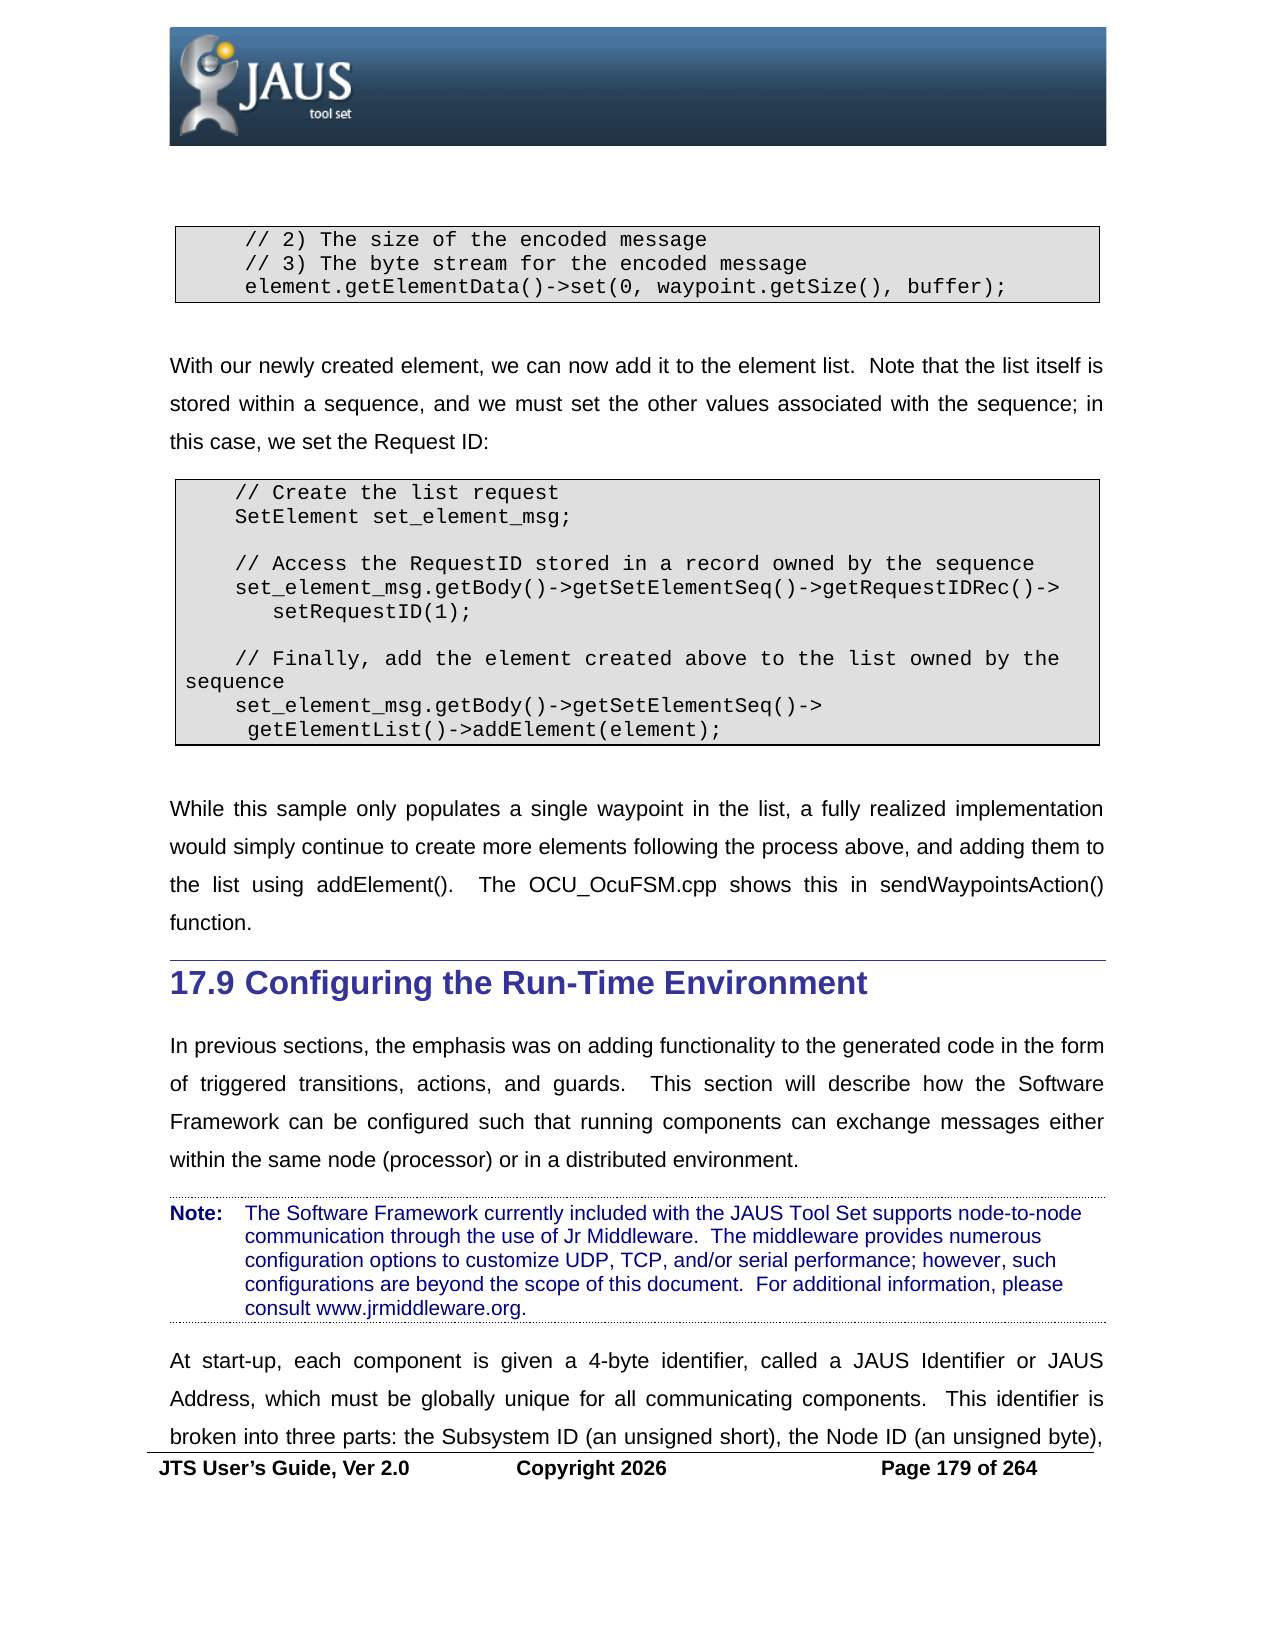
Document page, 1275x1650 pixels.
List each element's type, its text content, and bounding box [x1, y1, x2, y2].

text While this sample only populates a single waypoint in the list, a fully realized implementation would simply continue to create more elements following the process above, and adding them to the list using addElement(). The OCU_OcuFSM.cpp shows this in sendWaypointsAction() function. [169, 796, 1106, 934]
text // Create the list request [176, 480, 1099, 503]
picture [169, 27, 1107, 146]
text The Software Framework currently included with the JAUS Tool Set supports node-to-node communication through the use of Jr Middleware. The middleware provides numerous configuration options to customize UDP, TCP, and/or serial performance; however, such configurations are beyond the scope of this document. For additional information, please consult www.jrmiddleware.org. [169, 1197, 1106, 1323]
text // Finally, add the element created above to the list owned by the sequence [176, 645, 1099, 692]
text set_element_msg.getBody()->getSetElementSeq()->getRequestIDRec()-> [176, 574, 1099, 597]
text SetElement set_element_msg; [176, 503, 1099, 527]
subtitle Configuring the Run-Time Environment [169, 961, 1106, 1002]
text In previous sections, the emphasis was on adding functionality to the generated code in the form of triggered transitions, actions, and guards. This section will describe how the Software Framework can be configured such that running components can exchange messages either within the same node (processor) or in a distributed environment. [169, 1033, 1106, 1172]
text With our newly created element, we can now add it to the element list. Note that the list itself is stored within a sequence, and we must set the other values associated with the sequence; in this case, we set the Request ID: [169, 353, 1106, 454]
text element.getElementData()->set(0, waypoint.getSize(), buffer); [176, 273, 1099, 302]
text getElementList()->addElement(element); [176, 716, 1099, 744]
text // Access the RequestID stored in a record owned by the sequence [176, 550, 1099, 574]
text set_element_msg.getBody()->getSetElementSeq()-> [176, 692, 1099, 716]
text // 3) The byte stream for the encoded message [176, 249, 1099, 273]
text setRequestID(1); [176, 597, 1099, 621]
text // 2) The size of the encoded message [176, 227, 1099, 249]
